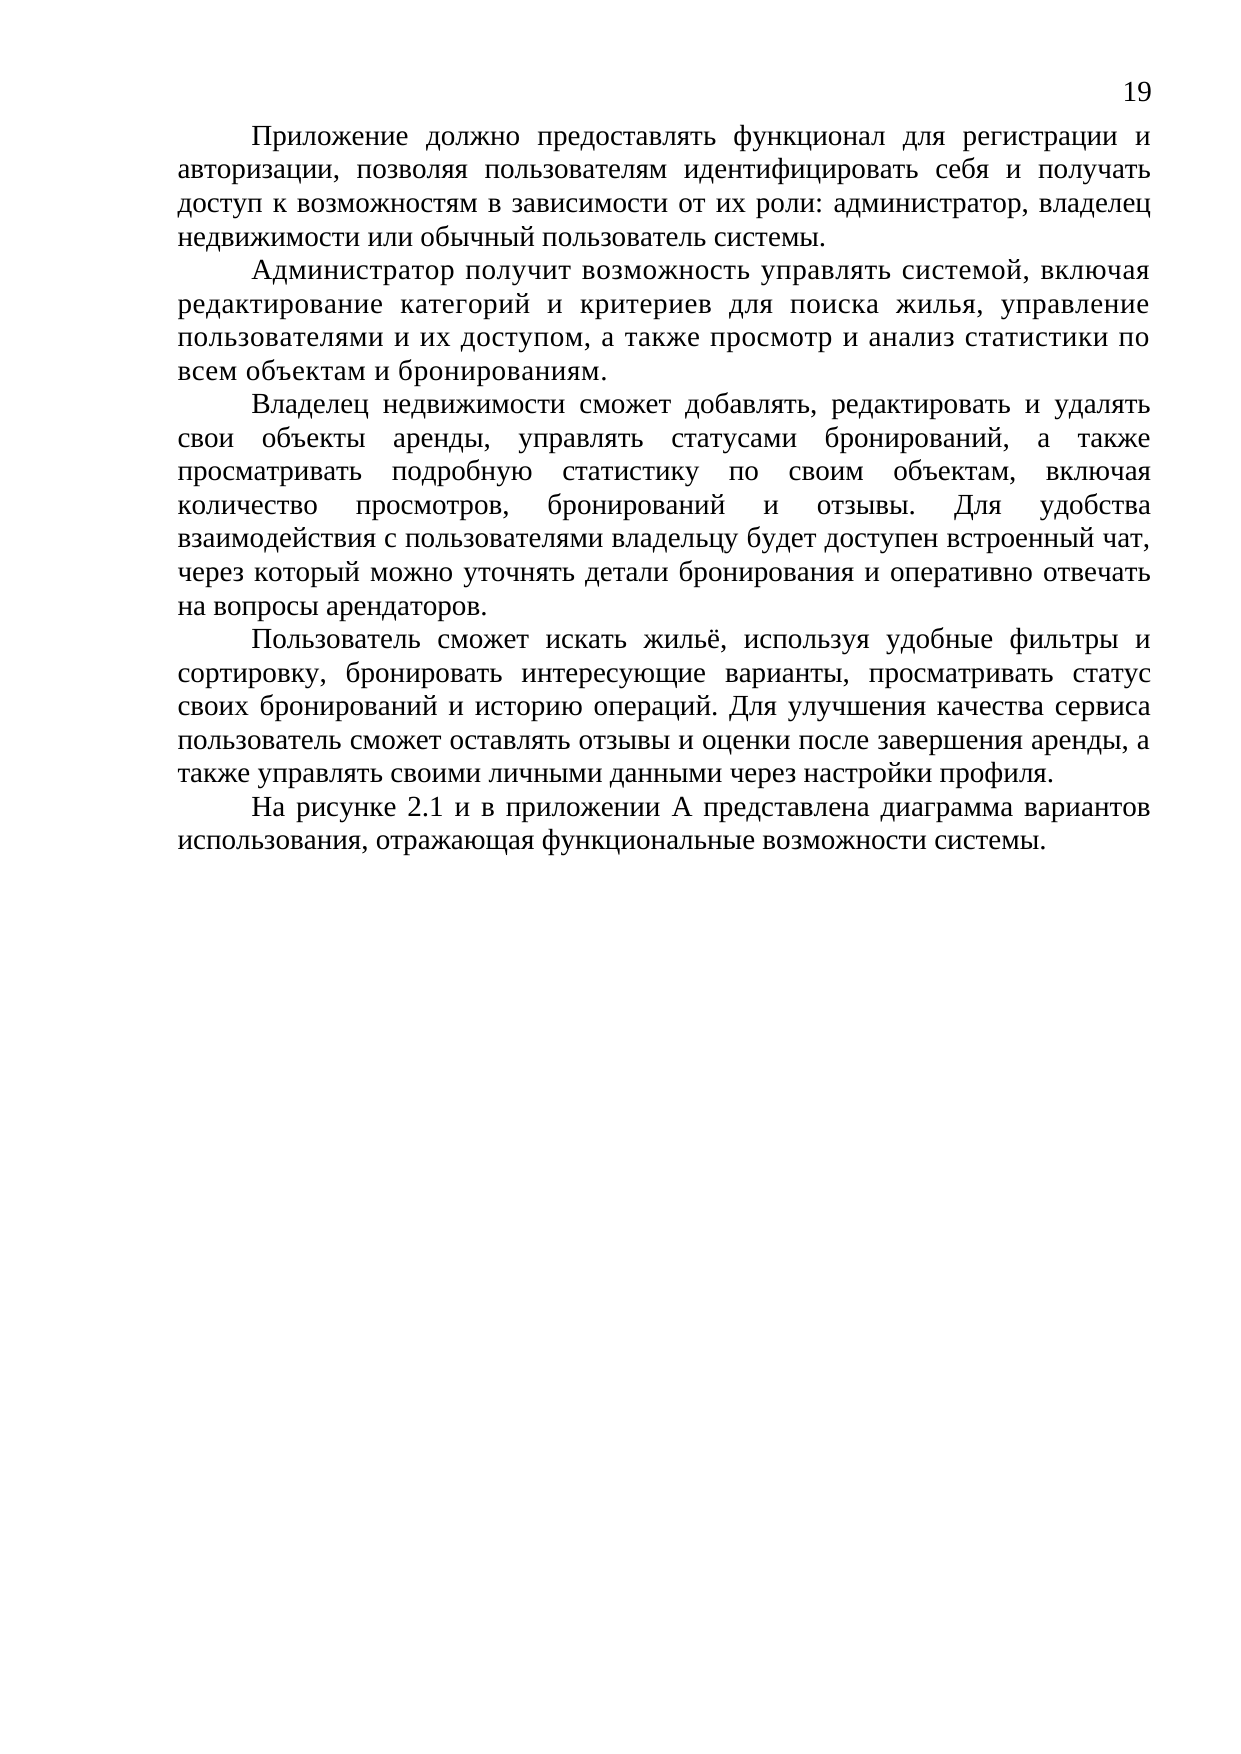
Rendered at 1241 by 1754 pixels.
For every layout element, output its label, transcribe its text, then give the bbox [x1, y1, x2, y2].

text Администратор получит возможность управлять системой, включая редактирование категорий и критериев для поиска жилья, управление пользователями и их доступом, а также просмотр и анализ статистики по всем объектам и бронированиям. [177, 252, 1152, 386]
text Пользователь сможет искать жильё, используя удобные фильтры и сортировку, бронировать интересующие варианты, просматривать статус своих бронирований и историю операций. Для улучшения качества сервиса пользователь сможет оставлять отзывы и оценки после завершения аренды, а также управлять своими личными данными через настройки профиля. [177, 621, 1152, 789]
text На рисунке 2.1 и в приложении А представлена диаграмма вариантов использования, отражающая функциональные возможности системы. [177, 789, 1152, 856]
text Приложение должно предоставлять функционал для регистрации и авторизации, позволяя пользователям идентифицировать себя и получать доступ к возможностям в зависимости от их роли: администратор, владелец недвижимости или обычный пользователь системы. [177, 118, 1152, 252]
text Владелец недвижимости сможет добавлять, редактировать и удалять свои объекты аренды, управлять статусами бронирований, а также просматривать подробную статистику по своим объектам, включая количество просмотров, бронирований и отзывы. Для удобства взаимодействия с пользователями владельцу будет доступен встроенный чат, через который можно уточнять детали бронирования и оперативно отвечать на вопросы арендаторов. [177, 386, 1152, 621]
